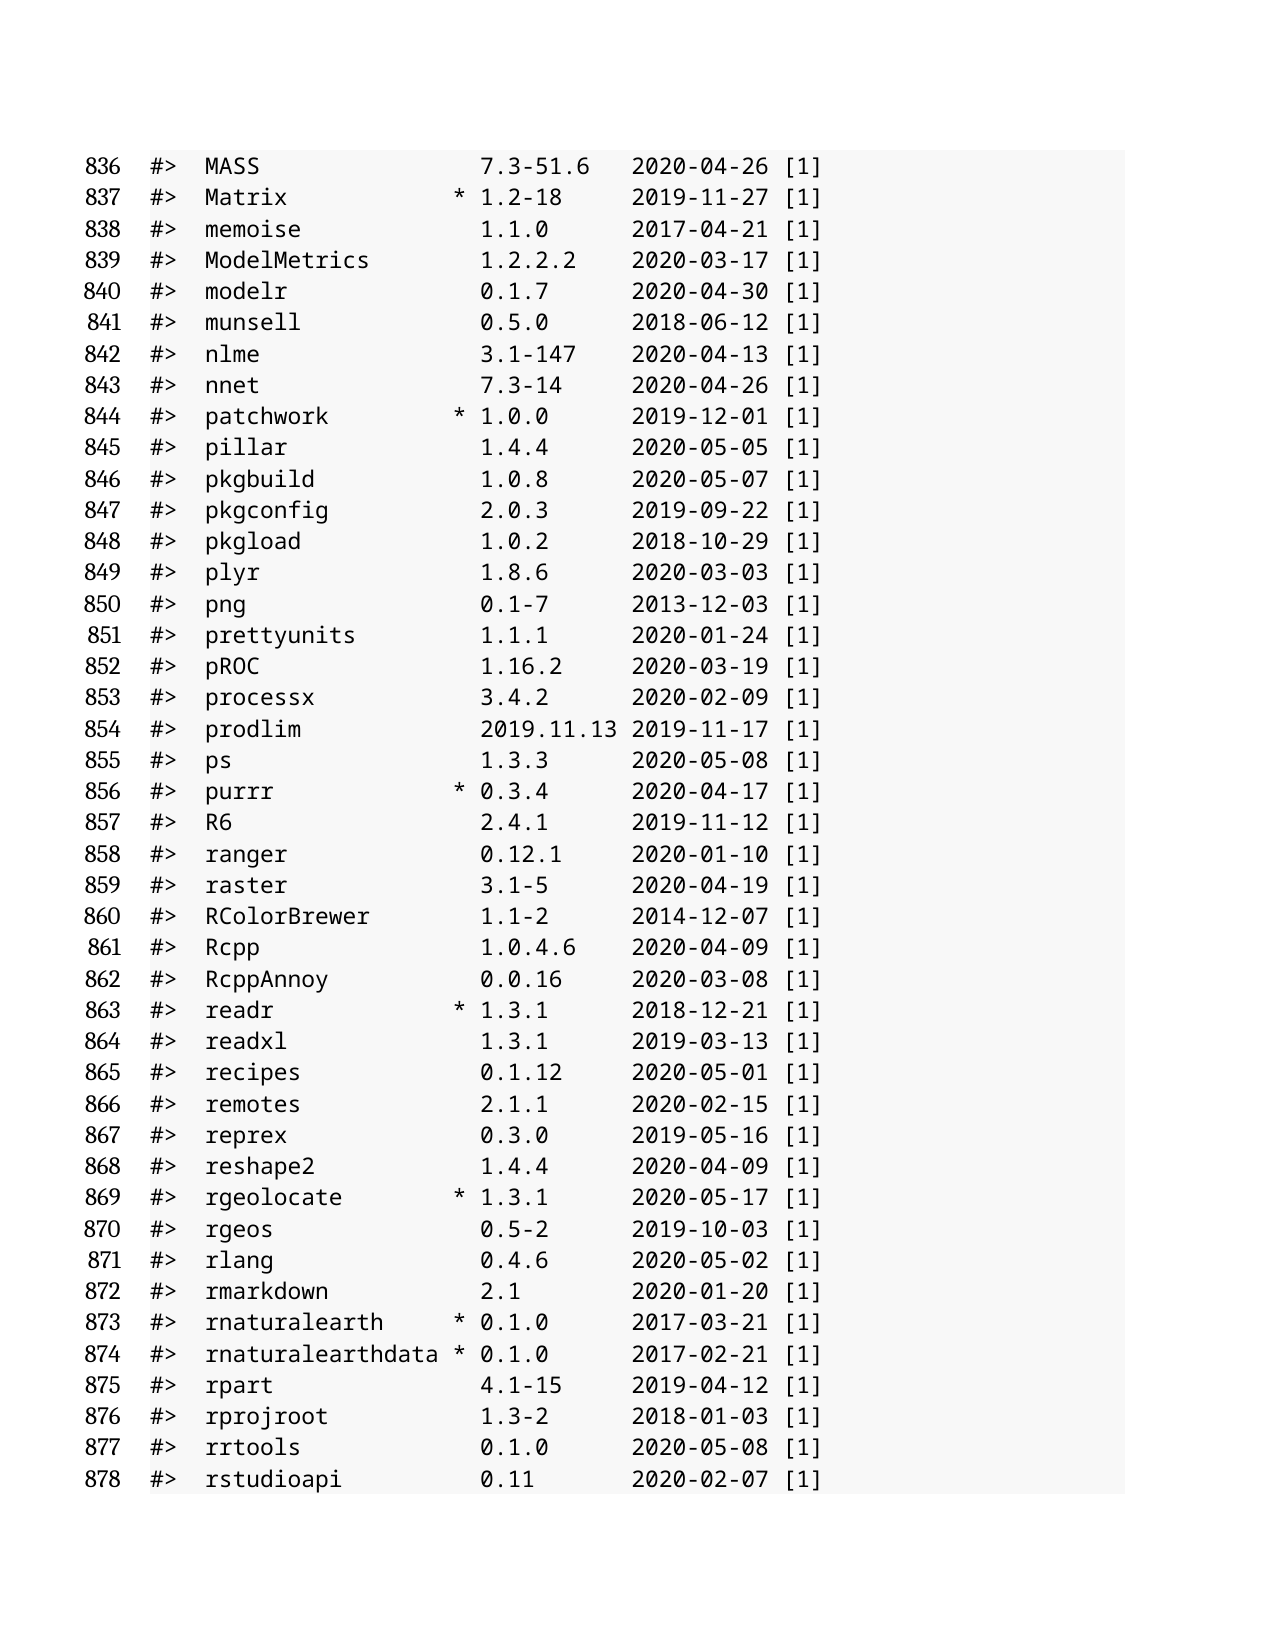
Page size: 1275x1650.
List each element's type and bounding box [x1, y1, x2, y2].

text [150, 150, 1125, 1494]
